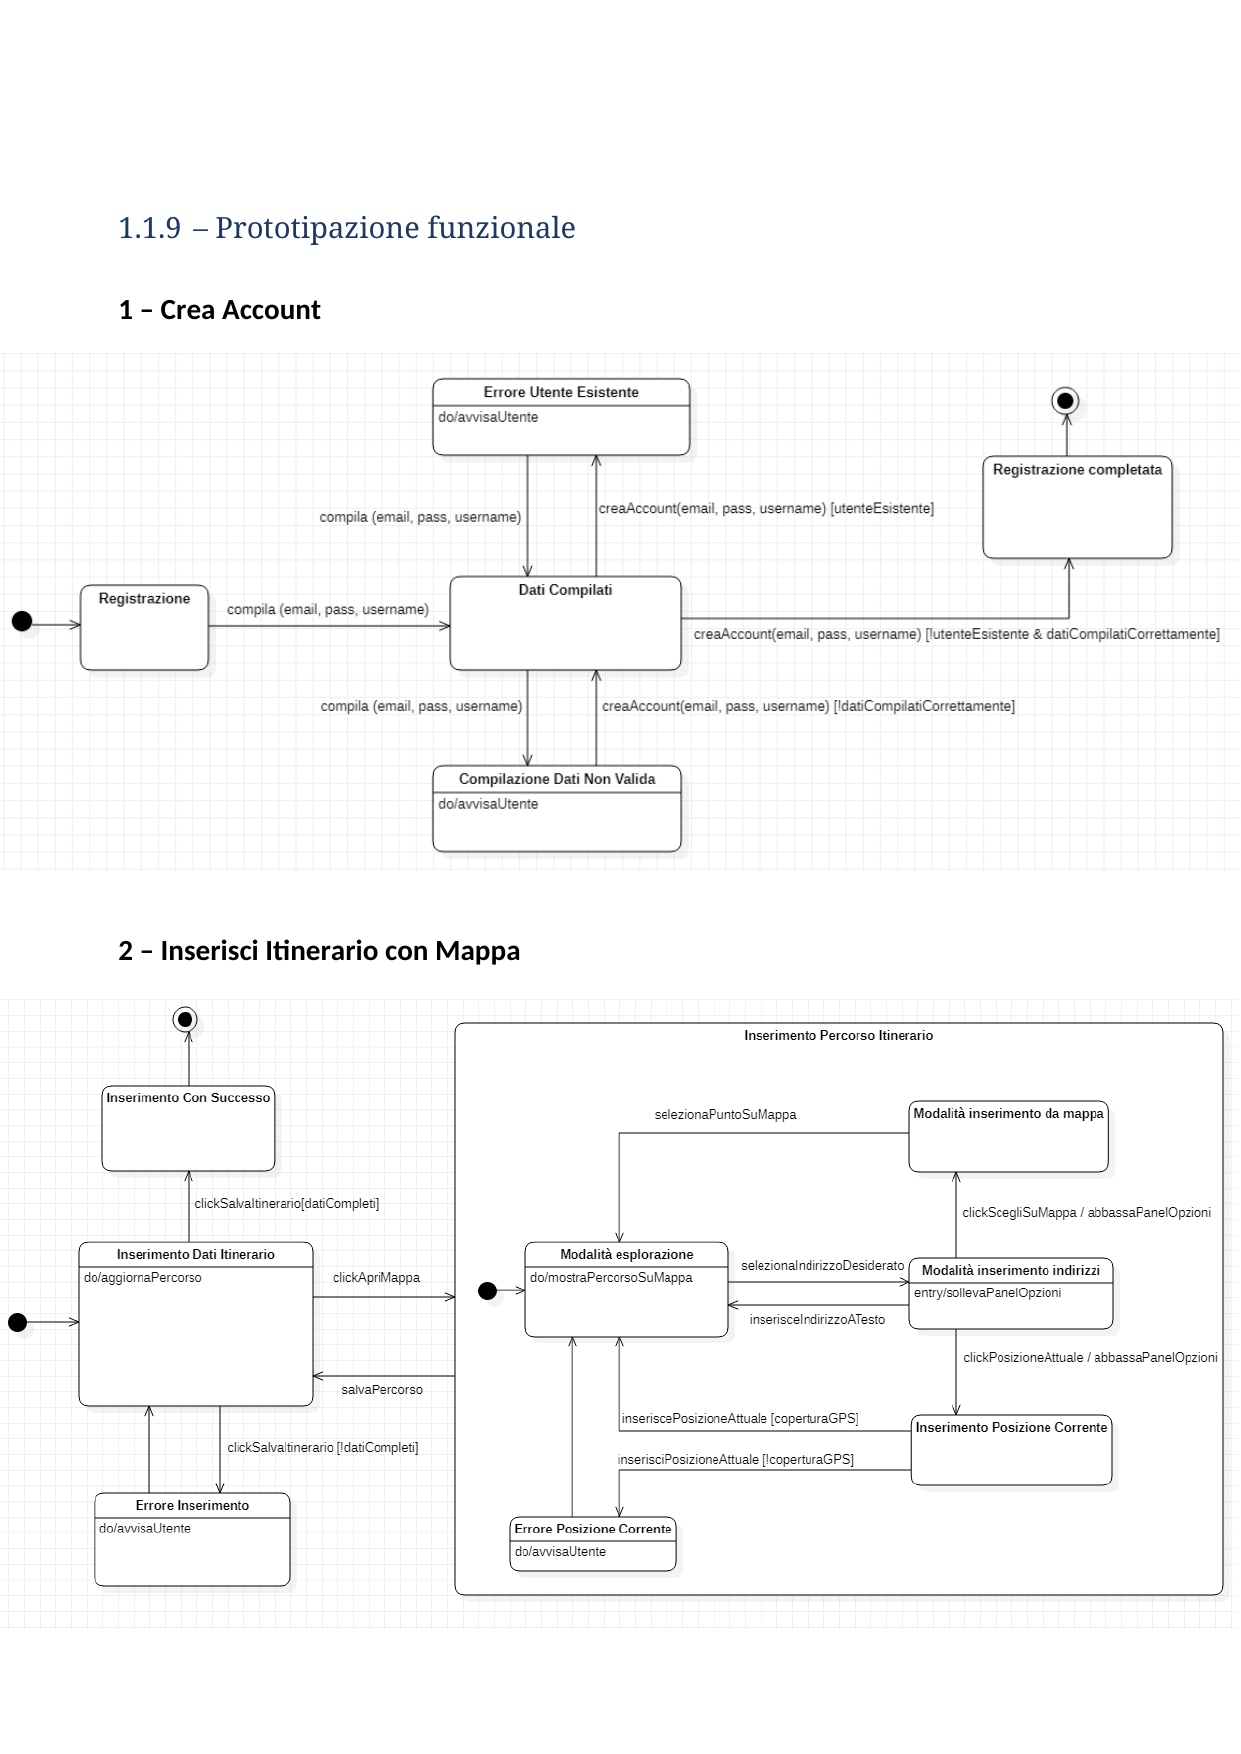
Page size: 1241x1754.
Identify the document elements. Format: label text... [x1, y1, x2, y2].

text 1 – Crea Account [118, 291, 1122, 327]
subtitle – Prototipazione funzionale [118, 207, 1122, 247]
text 2 – Inserisci Itinerario con Mappa [118, 932, 1122, 968]
picture [0, 352, 1241, 871]
picture [0, 999, 1238, 1629]
